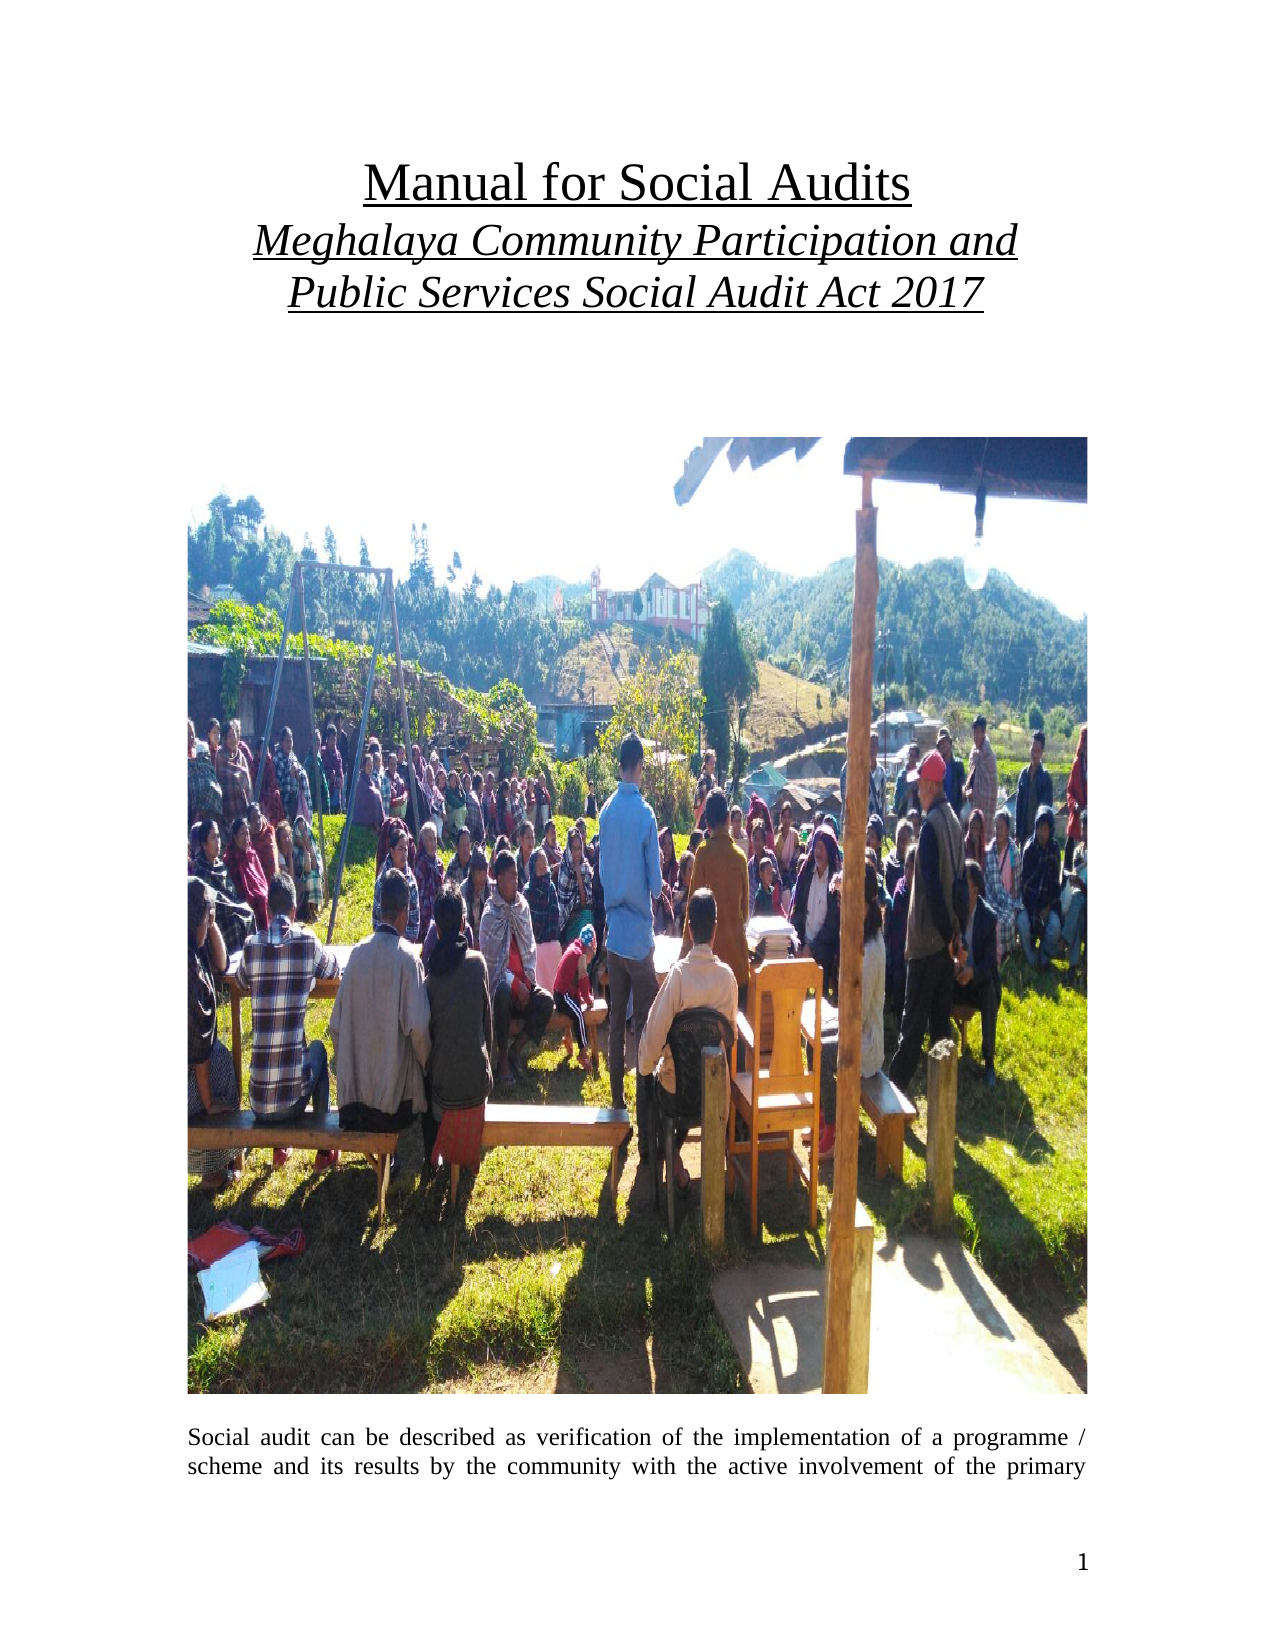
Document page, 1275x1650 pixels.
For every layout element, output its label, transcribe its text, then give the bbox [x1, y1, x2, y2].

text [187, 1422, 1087, 1480]
text Manual for Social Audits [187, 150, 1087, 212]
picture [187, 437, 1088, 1394]
text Meghalaya Community Participation and Public Services Social Audit Act 2017 [187, 212, 1087, 318]
